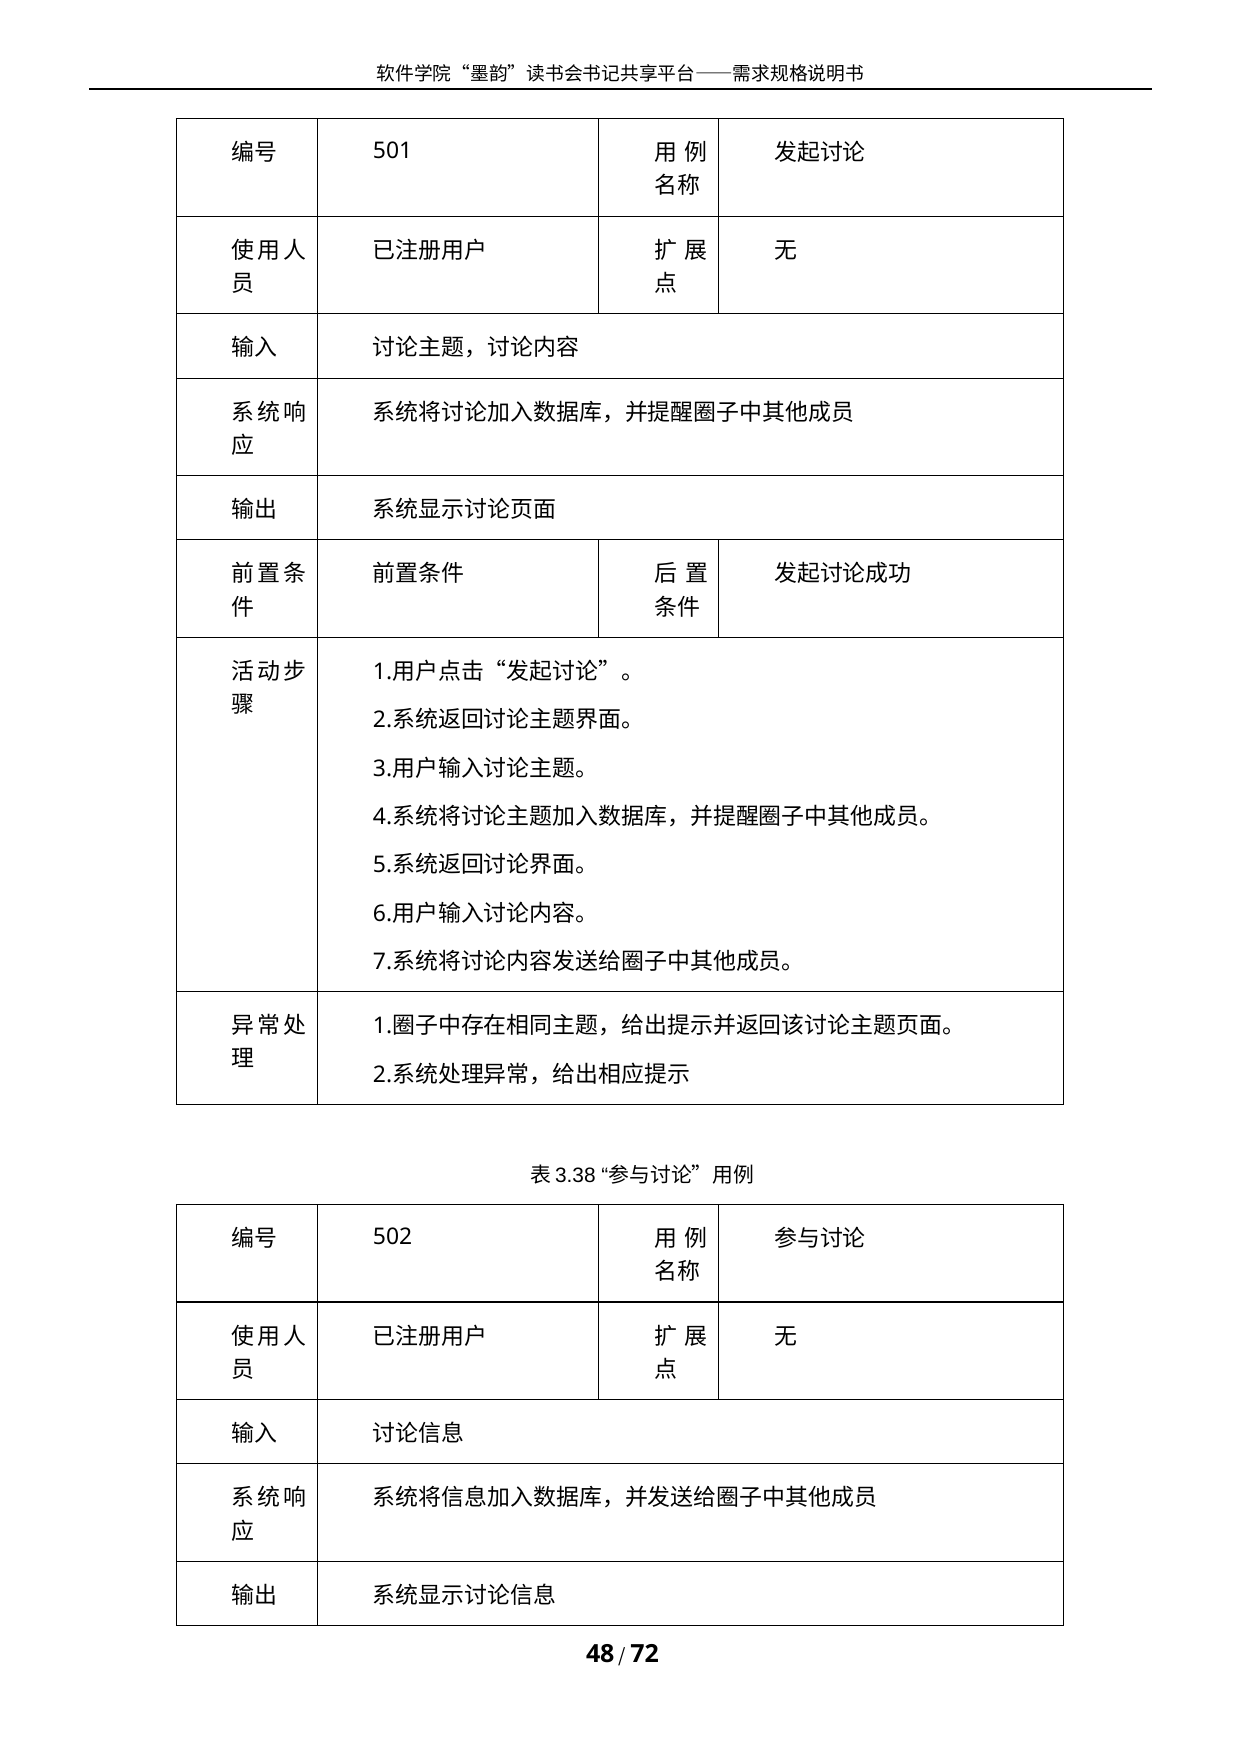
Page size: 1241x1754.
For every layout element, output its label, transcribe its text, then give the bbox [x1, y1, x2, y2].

table_cell 输入 [177, 1400, 317, 1463]
table_cell 无 [719, 1303, 1063, 1399]
table_header 501 [318, 119, 598, 216]
table_header 发起讨论 [719, 119, 1063, 216]
table_header 用例名称 [599, 119, 718, 216]
table_cell 已注册用户 [318, 217, 598, 313]
text 表3.38 “参与讨论”用例 [132, 1159, 1152, 1189]
table_cell 使用人员 [177, 1303, 317, 1399]
table_cell 扩展点 [599, 217, 718, 313]
table_cell 系统响应 [177, 1464, 317, 1561]
table_cell 输出 [177, 1562, 317, 1625]
table_cell 系统显示讨论信息 [318, 1562, 1063, 1625]
table_cell 异常处理 [177, 992, 317, 1104]
table_cell 发起讨论成功 [719, 540, 1063, 637]
table_header 502 [318, 1205, 598, 1301]
table_header 编号 [177, 1205, 317, 1301]
table_cell 后置条件 [599, 540, 718, 637]
table_header 参与讨论 [719, 1205, 1063, 1301]
table_cell 输出 [177, 476, 317, 539]
table_cell 已注册用户 [318, 1303, 598, 1399]
table_cell 讨论主题，讨论内容 [318, 314, 1063, 377]
table_header 编号 [177, 119, 317, 216]
table_cell 系统显示讨论页面 [318, 476, 1063, 539]
table_cell 前置条件 [177, 540, 317, 637]
table_cell 系统响应 [177, 379, 317, 475]
table_cell 1.圈子中存在相同主题，给出提示并返回该讨论主题页面。 2.系统处理异常，给出相应提示 [318, 992, 1063, 1104]
table_cell 系统将讨论加入数据库，并提醒圈子中其他成员 [318, 379, 1063, 475]
table_cell 扩展点 [599, 1303, 718, 1399]
table_cell 输入 [177, 314, 317, 377]
table_cell 无 [719, 217, 1063, 313]
table_cell 前置条件 [318, 540, 598, 637]
table_header 用例名称 [599, 1205, 718, 1301]
table_cell 讨论信息 [318, 1400, 1063, 1463]
table_cell 1.用户点击“发起讨论”。 2.系统返回讨论主题界面。 3.用户输入讨论主题。 4.系统将讨论主题加入数据库，并提醒圈子中其他成员。 5.系统返回讨论界面。 6.用户输入讨论内容。 7.系统将讨论内容发送给圈子中其他成员。 [318, 638, 1063, 991]
table_cell 使用人员 [177, 217, 317, 313]
table_cell 系统将信息加入数据库，并发送给圈子中其他成员 [318, 1464, 1063, 1561]
table_cell 活动步骤 [177, 638, 317, 991]
